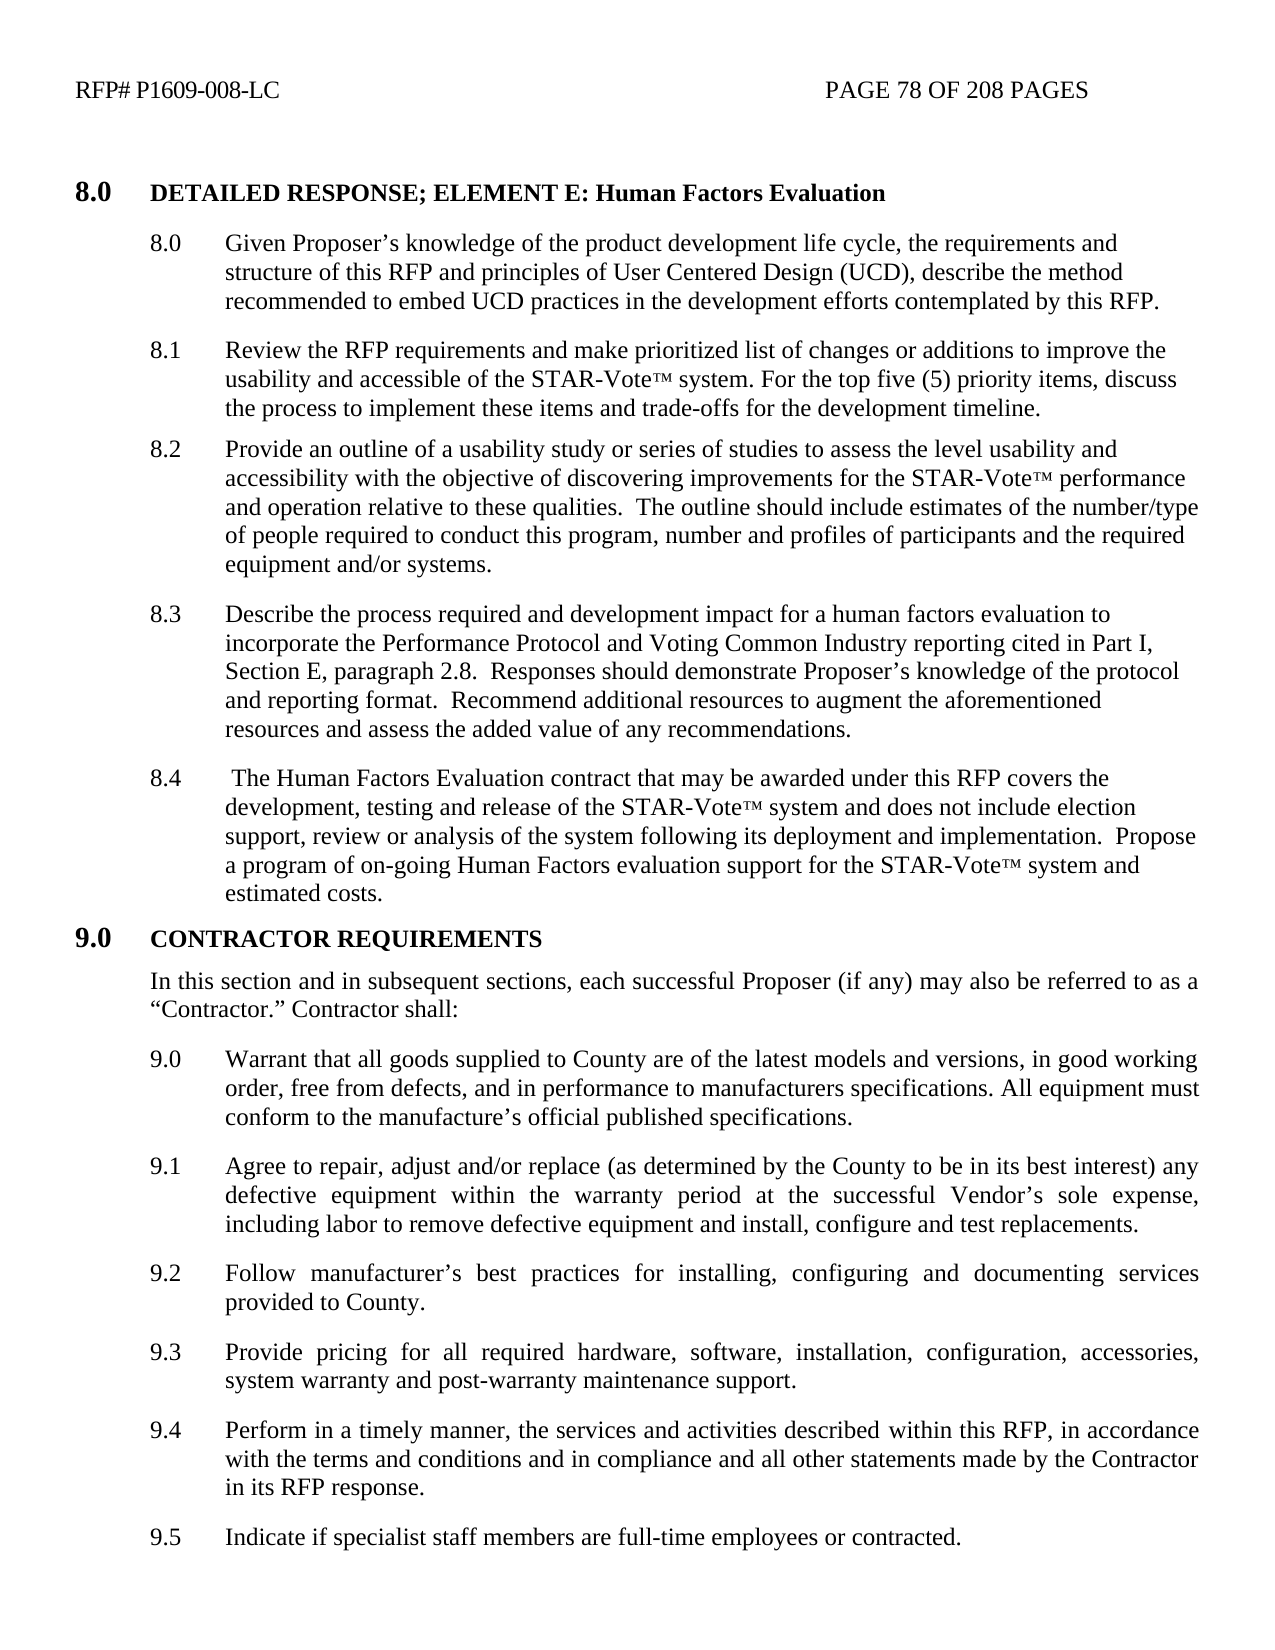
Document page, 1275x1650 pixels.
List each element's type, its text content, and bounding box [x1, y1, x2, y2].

text In this section and in subsequent sections, each successful Proposer (if any) may also be referred to as a “Contractor.” Contractor shall: [150, 966, 1200, 1023]
list Indicate if specialist staff members are full-time employees or contracted. [150, 1522, 1200, 1551]
list CONTRACTOR REQUIREMENTS [75, 920, 1200, 953]
list Review the RFP requirements and make prioritized list of changes or additions to improve the usability and accessible of the STAR-Vote™ system. For the top five (5) priority items, discuss the process to implement these items and trade-offs for the development timeline. [150, 336, 1200, 422]
list Follow manufacturer’s best practices for installing, configuring and documenting services provided to County. [150, 1258, 1200, 1316]
list Warrant that all goods supplied to County are of the latest models and versions, in good working order, free from defects, and in performance to manufacturers specifications. All equipment must conform to the manufacture’s official published specifications. [150, 1044, 1200, 1130]
list Given Proposer’s knowledge of the product development life cycle, the requirements and structure of this RFP and principles of User Centered Design (UCD), describe the method recommended to embed UCD practices in the development efforts contemplated by this RFP. [150, 228, 1200, 315]
list Agree to repair, adjust and/or replace (as determined by the County to be in its best interest) any defective equipment within the warranty period at the successful Vendor’s sole expense, including labor to remove defective equipment and install, configure and test replacements. [150, 1151, 1200, 1237]
list DETAILED RESPONSE; ELEMENT E: Human Factors Evaluation [75, 174, 1200, 208]
list Describe the process required and development impact for a human factors evaluation to incorporate the Performance Protocol and Voting Common Industry reporting cited in Part I, Section E, paragraph 2.8. Responses should demonstrate Proposer’s knowledge of the protocol and reporting format. Recommend additional resources to augment the aforementioned resources and assess the added value of any recommendations. [150, 599, 1200, 743]
list Perform in a timely manner, the services and activities described within this RFP, in accordance with the terms and conditions and in compliance and all other statements made by the Contractor in its RFP response. [150, 1415, 1200, 1501]
list The Human Factors Evaluation contract that may be awarded under this RFP covers the development, testing and release of the STAR-Vote™ system and does not include election support, review or analysis of the system following its deployment and implementation. Propose a program of on-going Human Factors evaluation support for the STAR-Vote™ system and estimated costs. [150, 763, 1200, 907]
list Provide pricing for all required hardware, software, installation, configuration, accessories, system warranty and post-warranty maintenance support. [150, 1337, 1200, 1394]
list Provide an outline of a usability study or series of studies to assess the level usability and accessibility with the objective of discovering improvements for the STAR-Vote™ performance and operation relative to these qualities. The outline should include estimates of the number/type of people required to conduct this program, number and profiles of participants and the required equipment and/or systems. [150, 434, 1200, 578]
